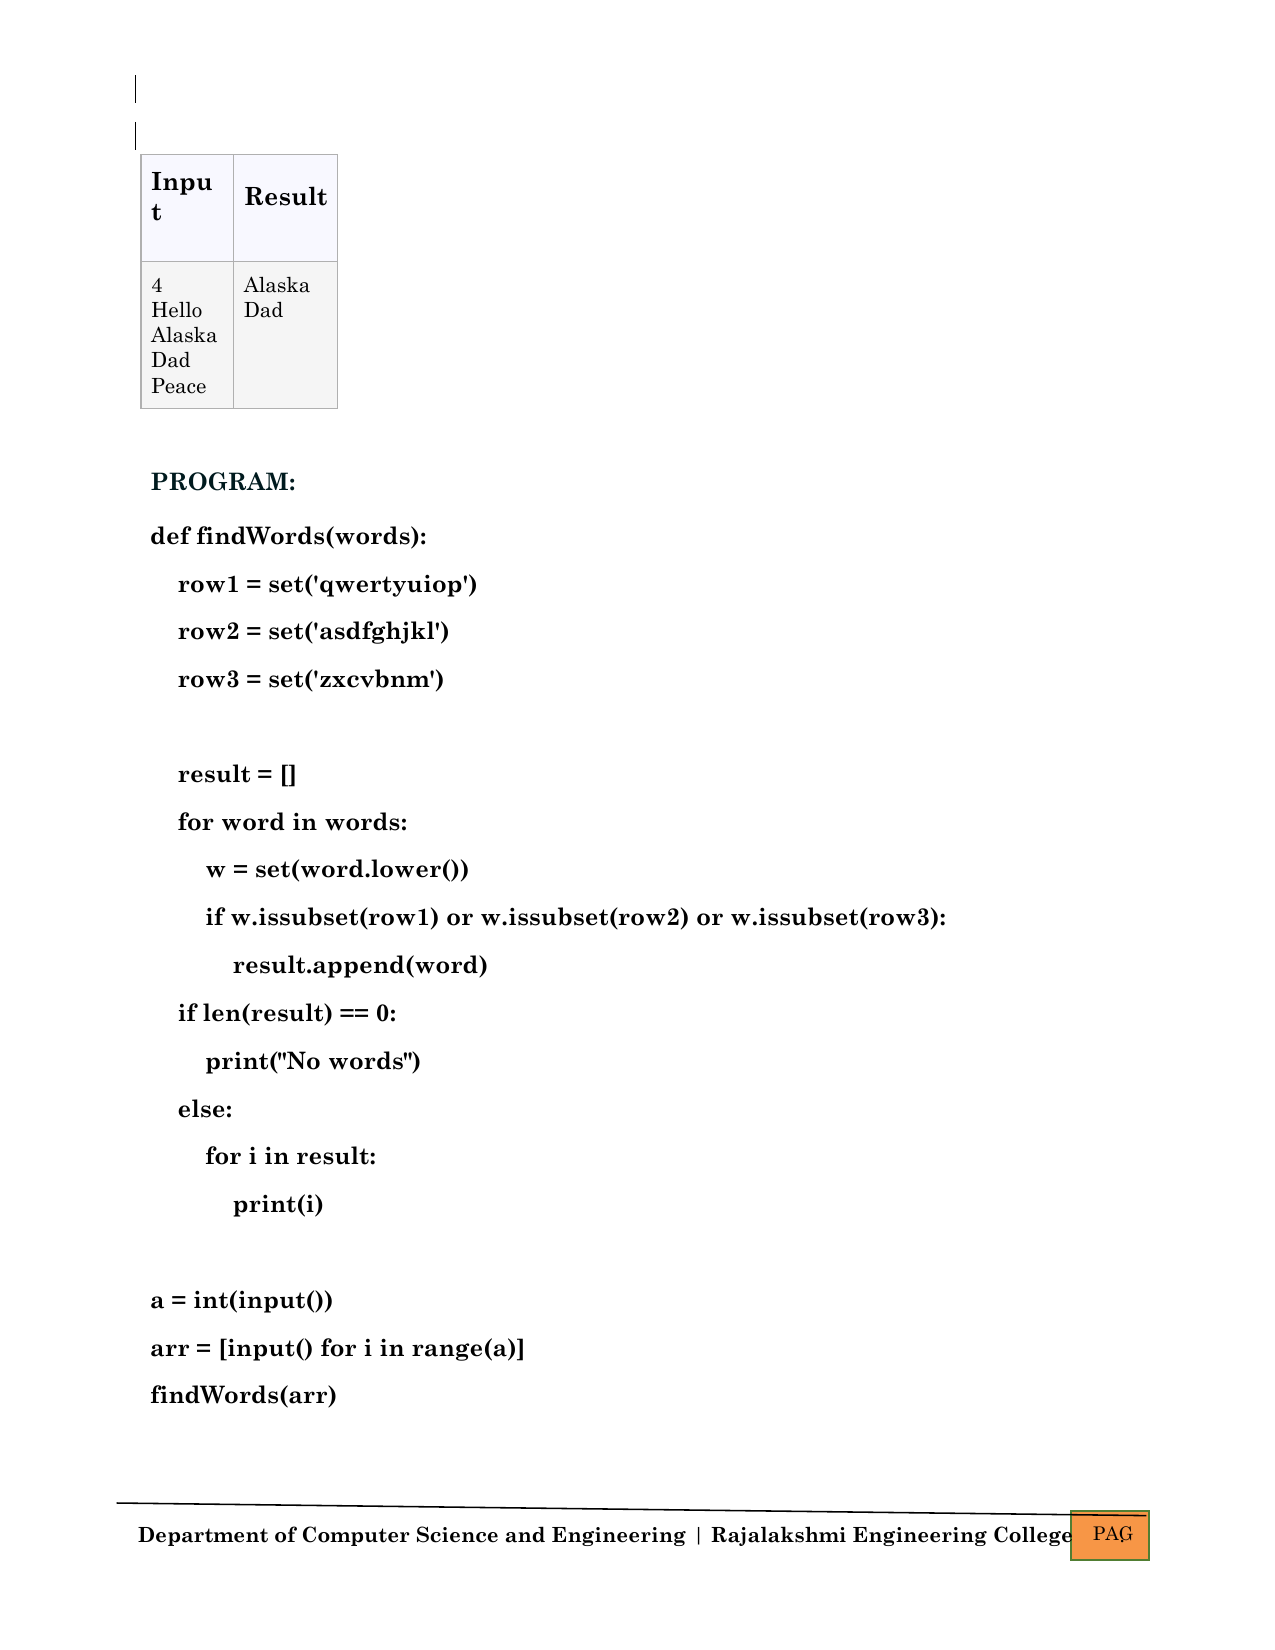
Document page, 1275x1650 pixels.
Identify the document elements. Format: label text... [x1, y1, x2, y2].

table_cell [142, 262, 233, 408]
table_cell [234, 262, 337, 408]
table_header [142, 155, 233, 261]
text else: [150, 1093, 1125, 1122]
text row1 = set('qwertyuiop') [150, 568, 1125, 597]
text for word in words: [150, 806, 1125, 835]
text a = int(input()) [150, 1284, 1125, 1313]
text print(i) [150, 1189, 1125, 1218]
text def findWords(words): [150, 521, 1125, 549]
text w = set(word.lower()) [150, 854, 1125, 883]
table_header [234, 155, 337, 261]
text result.append(word) [150, 950, 1125, 979]
text row3 = set('zxcvbnm') [150, 664, 1125, 693]
text findWords(arr) [150, 1380, 1125, 1409]
text arr = [input() for i in range(a)] [150, 1332, 1125, 1361]
text for i in result: [150, 1141, 1125, 1170]
text PROGRAM: [150, 467, 1125, 496]
text result = [] [150, 759, 1125, 787]
text if w.issubset(row1) or w.issubset(row2) or w.issubset(row3): [150, 902, 1125, 931]
text if len(result) == 0: [150, 998, 1125, 1027]
text row2 = set('asdfghjkl') [150, 616, 1125, 645]
text print("No words") [150, 1046, 1125, 1074]
